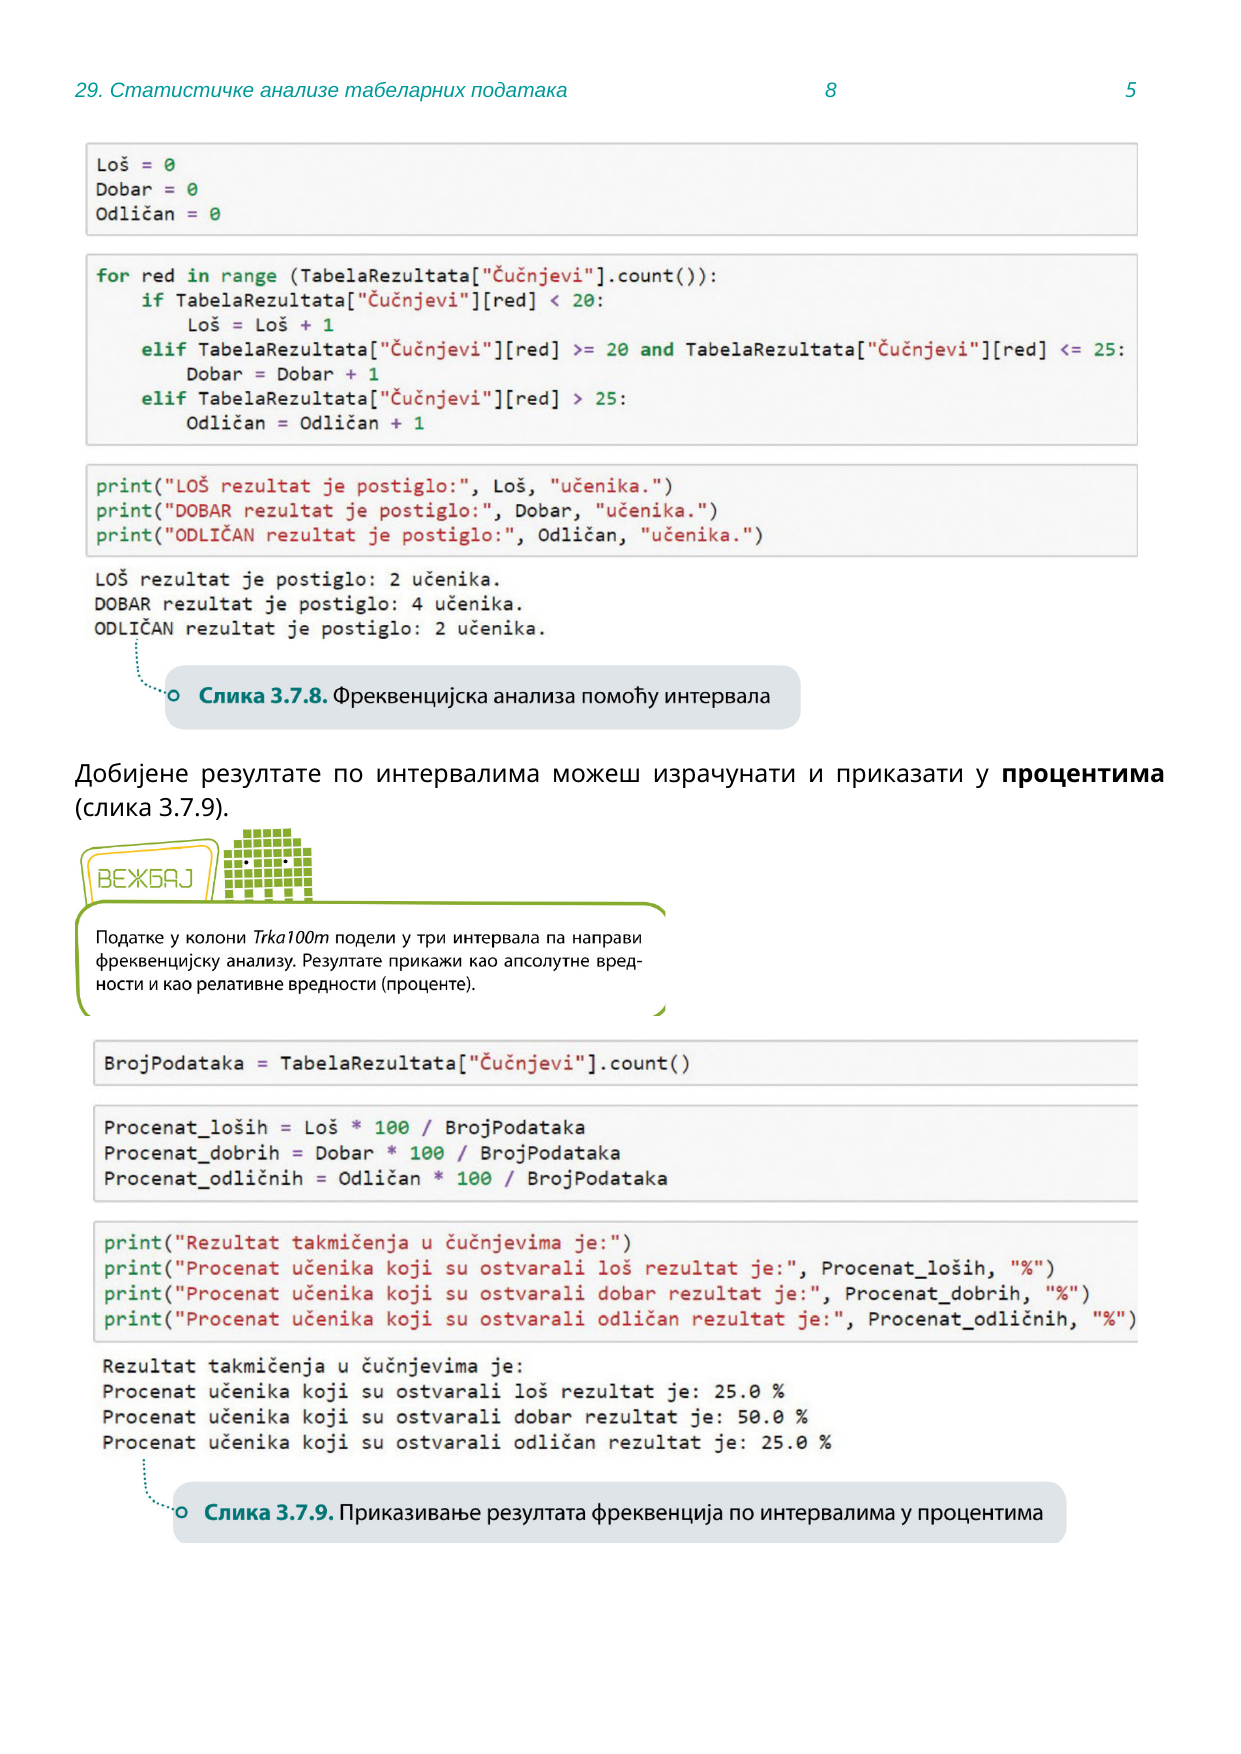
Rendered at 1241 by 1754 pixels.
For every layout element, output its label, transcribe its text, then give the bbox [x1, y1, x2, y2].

picture [75, 137, 1138, 731]
text Добијене резултате по интервалима можеш израчунати и приказати у процентима (слика 3.7.9). [75, 755, 1165, 823]
picture [75, 823, 1138, 1543]
